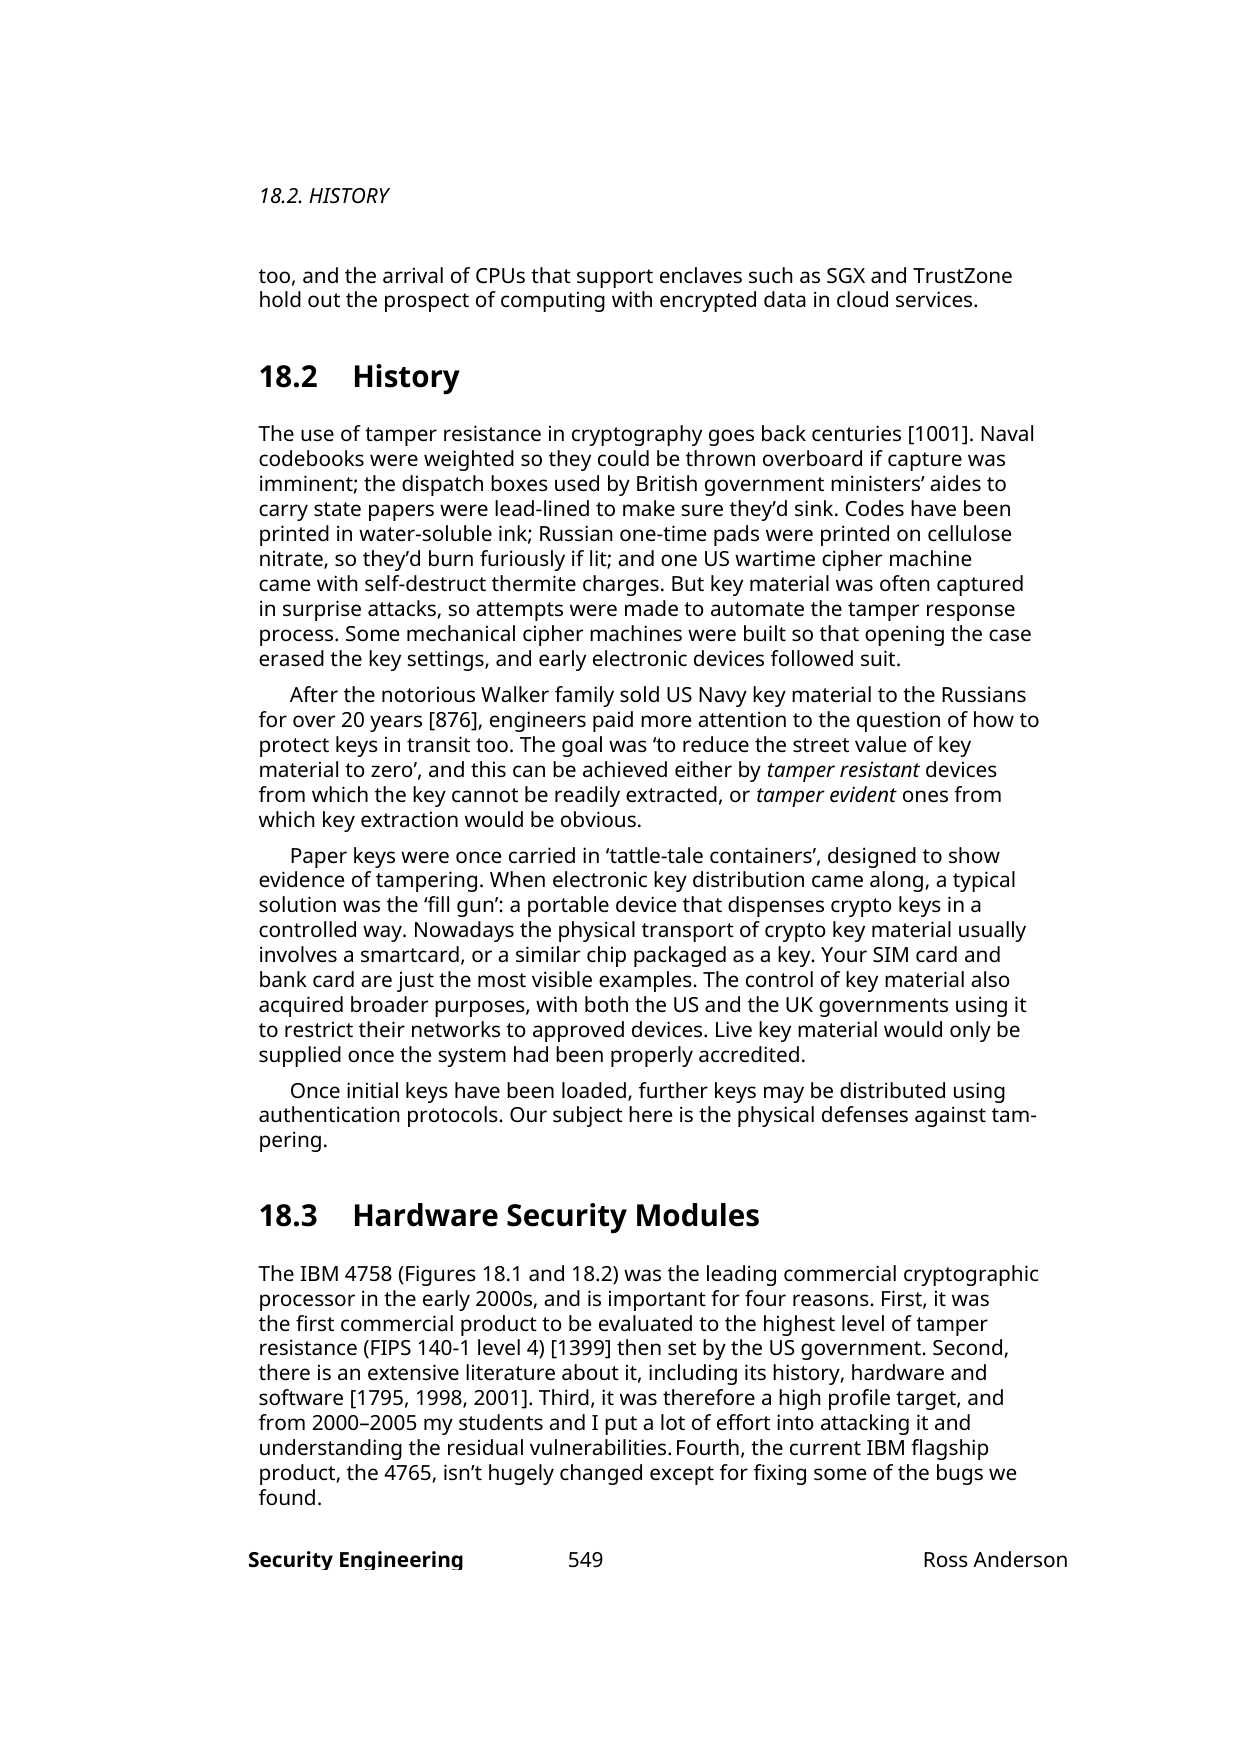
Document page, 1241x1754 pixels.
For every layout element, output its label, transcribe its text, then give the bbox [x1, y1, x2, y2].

text authentication protocols. Our subject here is the physical defenses against tam- pering. [150, 1102, 1090, 1152]
text 18.3 Hardware Security Modules [150, 1203, 1090, 1233]
table_header Ross Anderson [821, 1531, 1134, 1570]
table_header Security Engineering [194, 1531, 507, 1570]
text 18.2. HISTORY [150, 187, 1090, 208]
text product, the 4765, isn’t hugely changed except for ﬁxing some of the bugs we found. [150, 1460, 1090, 1510]
text evidence of tampering. When electronic key distribution came along, a typical solution was the ‘ﬁll gun’: a portable device that dispenses crypto keys in a controlled way. Nowadays the physical transport of crypto key material usually involves a smartcard, or a similar chip packaged as a key. Your SIM card and bank card are just the most visible examples. The control of key material also acquired broader purposes, with both the US and the UK governments using it to restrict their networks to approved devices. Live key material would only be supplied once the system had been properly accredited. [150, 867, 1090, 1067]
table_header 549 [507, 1531, 821, 1570]
text too, and the arrival of CPUs that support enclaves such as SGX and TrustZone hold out the prospect of computing with encrypted data in cloud services. [150, 263, 1090, 313]
text for over 20 years [876], engineers paid more attention to the question of how to protect keys in transit too. The goal was ‘to reduce the street value of key material to zero’, and this can be achieved either by tamper resistant devices from which the key cannot be readily extracted, or tamper evident ones from which key extraction would be obvious. [150, 707, 1090, 832]
text Once initial keys have been loaded, further keys may be distributed using [150, 1082, 1090, 1102]
text After the notorious Walker family sold US Navy key material to the Russians [150, 686, 1090, 707]
text Paper keys were once carried in ‘tattle-tale containers’, designed to show [150, 846, 1090, 867]
text The use of tamper resistance in cryptography goes back centuries [1001]. Naval codebooks were weighted so they could be thrown overboard if capture was imminent; the dispatch boxes used by British government ministers’ aides to carry state papers were lead-lined to make sure they’d sink. Codes have been printed in water-soluble ink; Russian one-time pads were printed on cellulose nitrate, so they’d burn furiously if lit; and one US wartime cipher machine came with self-destruct thermite charges. But key material was often captured in surprise attacks, so attempts were made to automate the tamper response process. Some mechanical cipher machines were built so that opening the case erased the key settings, and early electronic devices followed suit. [150, 422, 1090, 672]
text 18.2 History [150, 363, 1090, 393]
text The IBM 4758 (Figures 18.1 and 18.2) was the leading commercial cryptographic processor in the early 2000s, and is important for four reasons. First, it was the ﬁrst commercial product to be evaluated to the highest level of tamper resistance (FIPS 140-1 level 4) [1399] then set by the US government. Second, there is an extensive literature about it, including its history, hardware and software [1795, 1998, 2001]. Third, it was therefore a high proﬁle target, and from 2000–2005 my students and I put a lot of effort into attacking it and understanding the residual vulnerabilities. Fourth, the current IBM ﬂagship [150, 1262, 1090, 1460]
